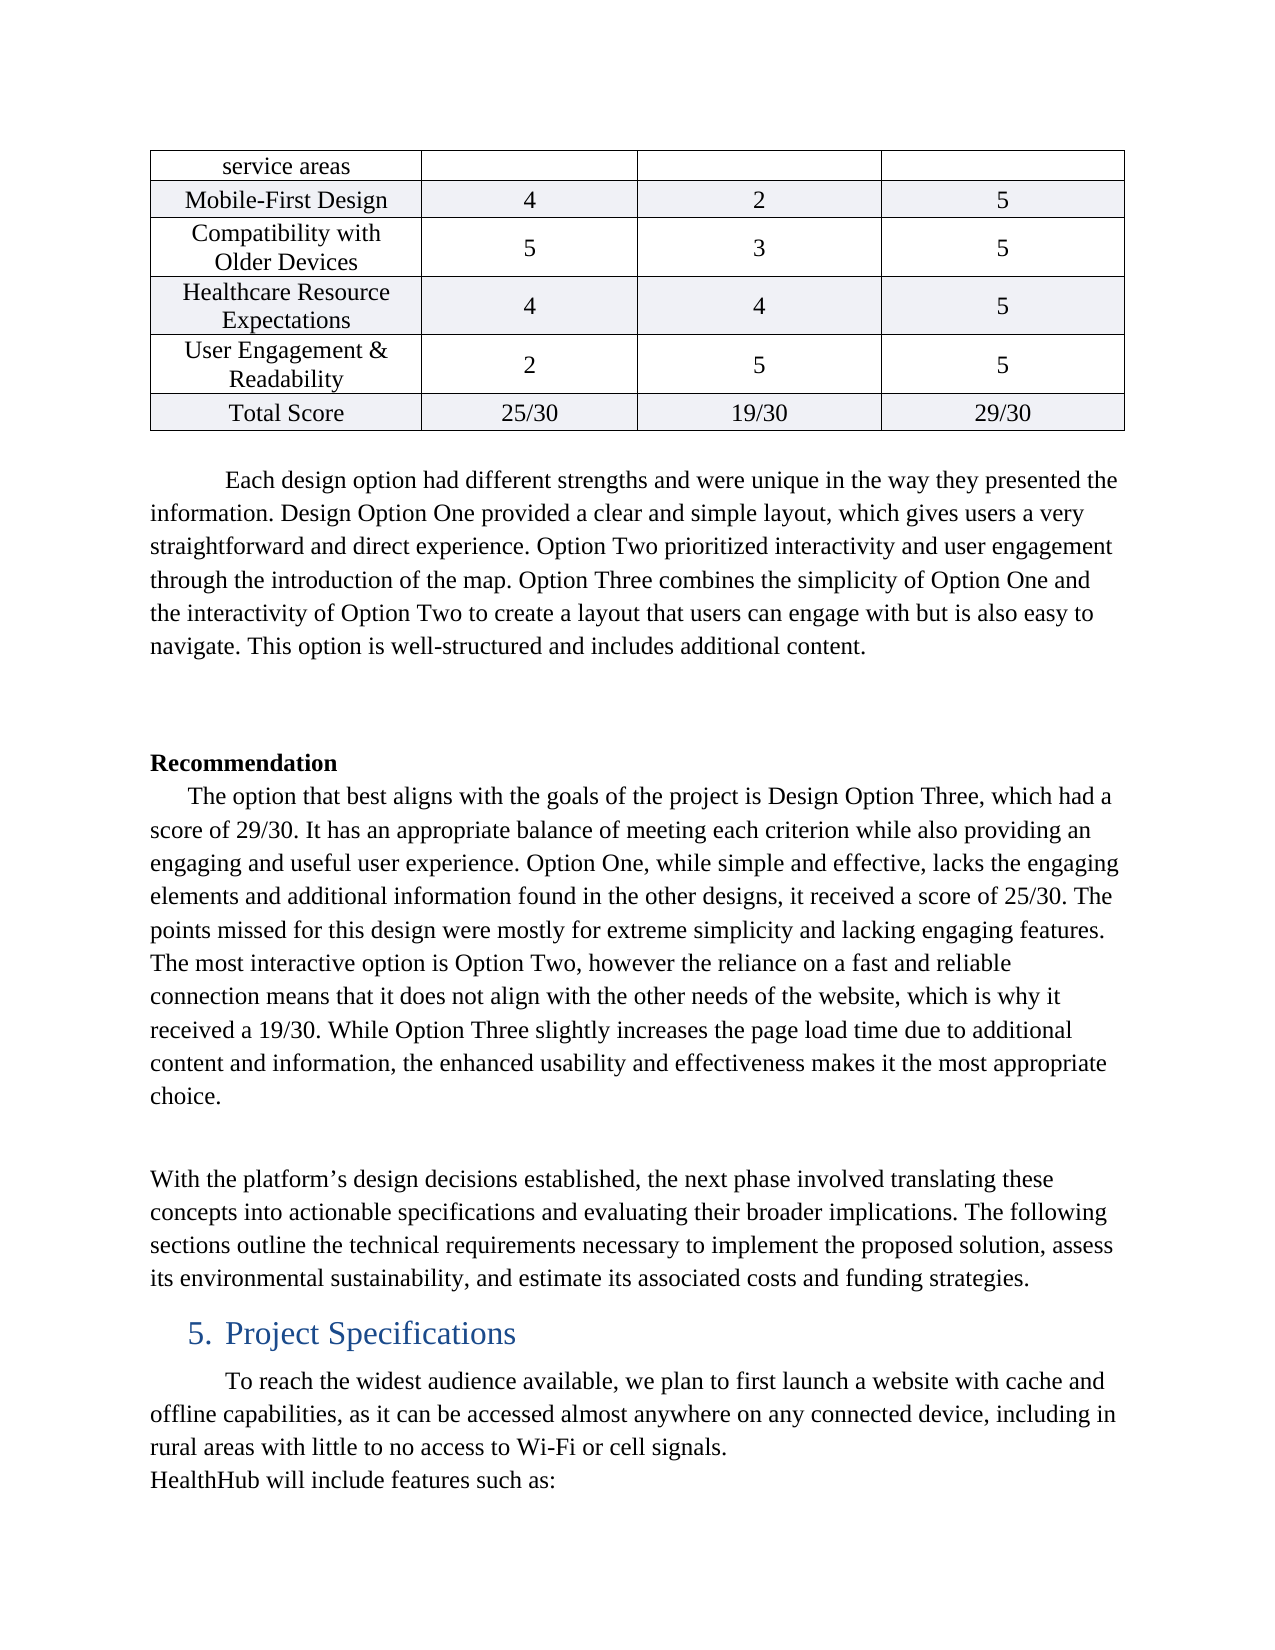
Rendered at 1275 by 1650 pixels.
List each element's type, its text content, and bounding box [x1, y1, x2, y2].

table_cell 4 [638, 277, 881, 334]
table_cell 5 [422, 151, 637, 180]
table_cell 19/30 [638, 394, 881, 430]
table_cell User Engagement & Readability [151, 335, 421, 393]
text Recommendation [150, 748, 1125, 777]
table_cell 4 [422, 181, 637, 217]
table_cell 3 [638, 218, 881, 276]
table_cell Compatibility with Older Devices [151, 218, 421, 276]
subtitle Project Specifications [187, 1313, 1125, 1352]
text Each design option had different strengths and were unique in the way they presented the information. Design Option One provided a clear and simple layout, which gives users a very straightforward and direct experience. Option Two prioritized interactivity and user engagement through the introduction of the map. Option Three combines the simplicity of Option One and the interactivity of Option Two to create a layout that users can engage with but is also easy to navigate. This option is well-structured and includes additional content. [150, 465, 1125, 660]
table_cell 2 [638, 151, 881, 180]
table_cell 5 [882, 277, 1124, 334]
table_cell 5 [882, 335, 1124, 393]
table_cell 5 [422, 218, 637, 276]
text HealthHub will include features such as: [150, 1465, 1125, 1494]
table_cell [151, 151, 421, 180]
table_cell Healthcare Resource Expectations [151, 277, 421, 334]
text With the platform’s design decisions established, the next phase involved translating these concepts into actionable specifications and evaluating their broader implications. The following sections outline the technical requirements necessary to implement the proposed solution, assess its environmental sustainability, and estimate its associated costs and funding strategies. [150, 1164, 1125, 1292]
table_cell 5 [638, 335, 881, 393]
text The option that best aligns with the goals of the project is Design Option Three, which had a score of 29/30. It has an appropriate balance of meeting each criterion while also providing an engaging and useful user experience. Option One, while simple and effective, lacks the engaging elements and additional information found in the other designs, it received a score of 25/30. The points missed for this design were mostly for extreme simplicity and lacking engaging features. The most interactive option is Option Two, however the reliance on a fast and reliable connection means that it does not align with the other needs of the website, which is why it received a 19/30. While Option Three slightly increases the page load time due to additional content and information, the enhanced usability and effectiveness makes it the most appropriate choice. [150, 781, 1125, 1110]
table_cell 5 [882, 218, 1124, 276]
table_cell 4 [882, 151, 1124, 180]
table_cell Mobile-First Design [151, 181, 421, 217]
table_cell 25/30 [422, 394, 637, 430]
table_cell 29/30 [882, 394, 1124, 430]
table_cell 5 [882, 181, 1124, 217]
table_cell 2 [638, 181, 881, 217]
text To reach the widest audience available, we plan to first launch a website with cache and offline capabilities, as it can be accessed almost anywhere on any connected device, including in rural areas with little to no access to Wi-Fi or cell signals. [150, 1366, 1125, 1461]
table_cell Total Score [151, 394, 421, 430]
table_cell 4 [422, 277, 637, 334]
table_cell 2 [422, 335, 637, 393]
